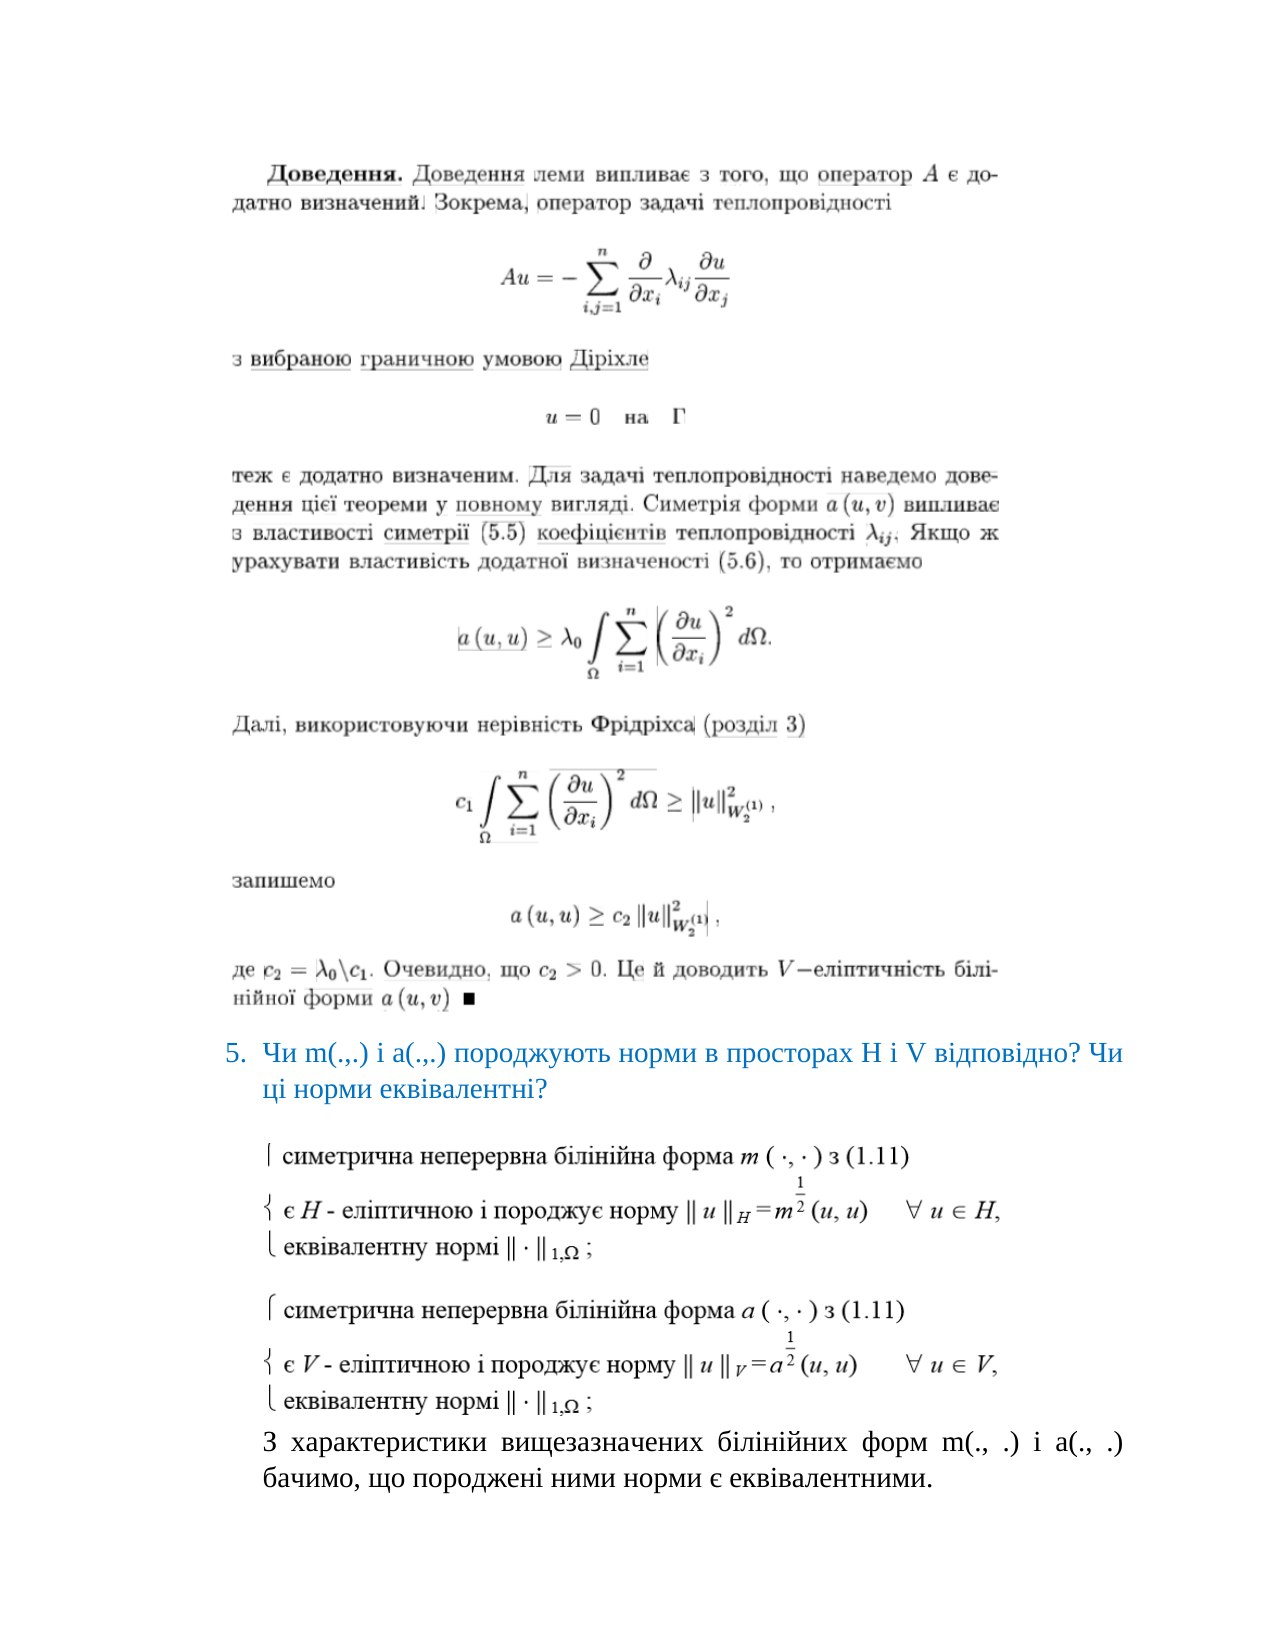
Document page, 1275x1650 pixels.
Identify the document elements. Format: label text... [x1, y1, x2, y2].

list Чи m(.,.) і a(.,.) породжують норми в просторах H і V відповідно? Чи ці норми еквівалентні? [225, 1035, 1125, 1105]
picture [262, 1143, 1020, 1422]
list З характеристики вищезазначених білінійних форм m(., .) i a(., .) бачимо, що породжені ними норми є еквівалентними. [262, 1424, 1125, 1494]
picture [225, 150, 1026, 1016]
